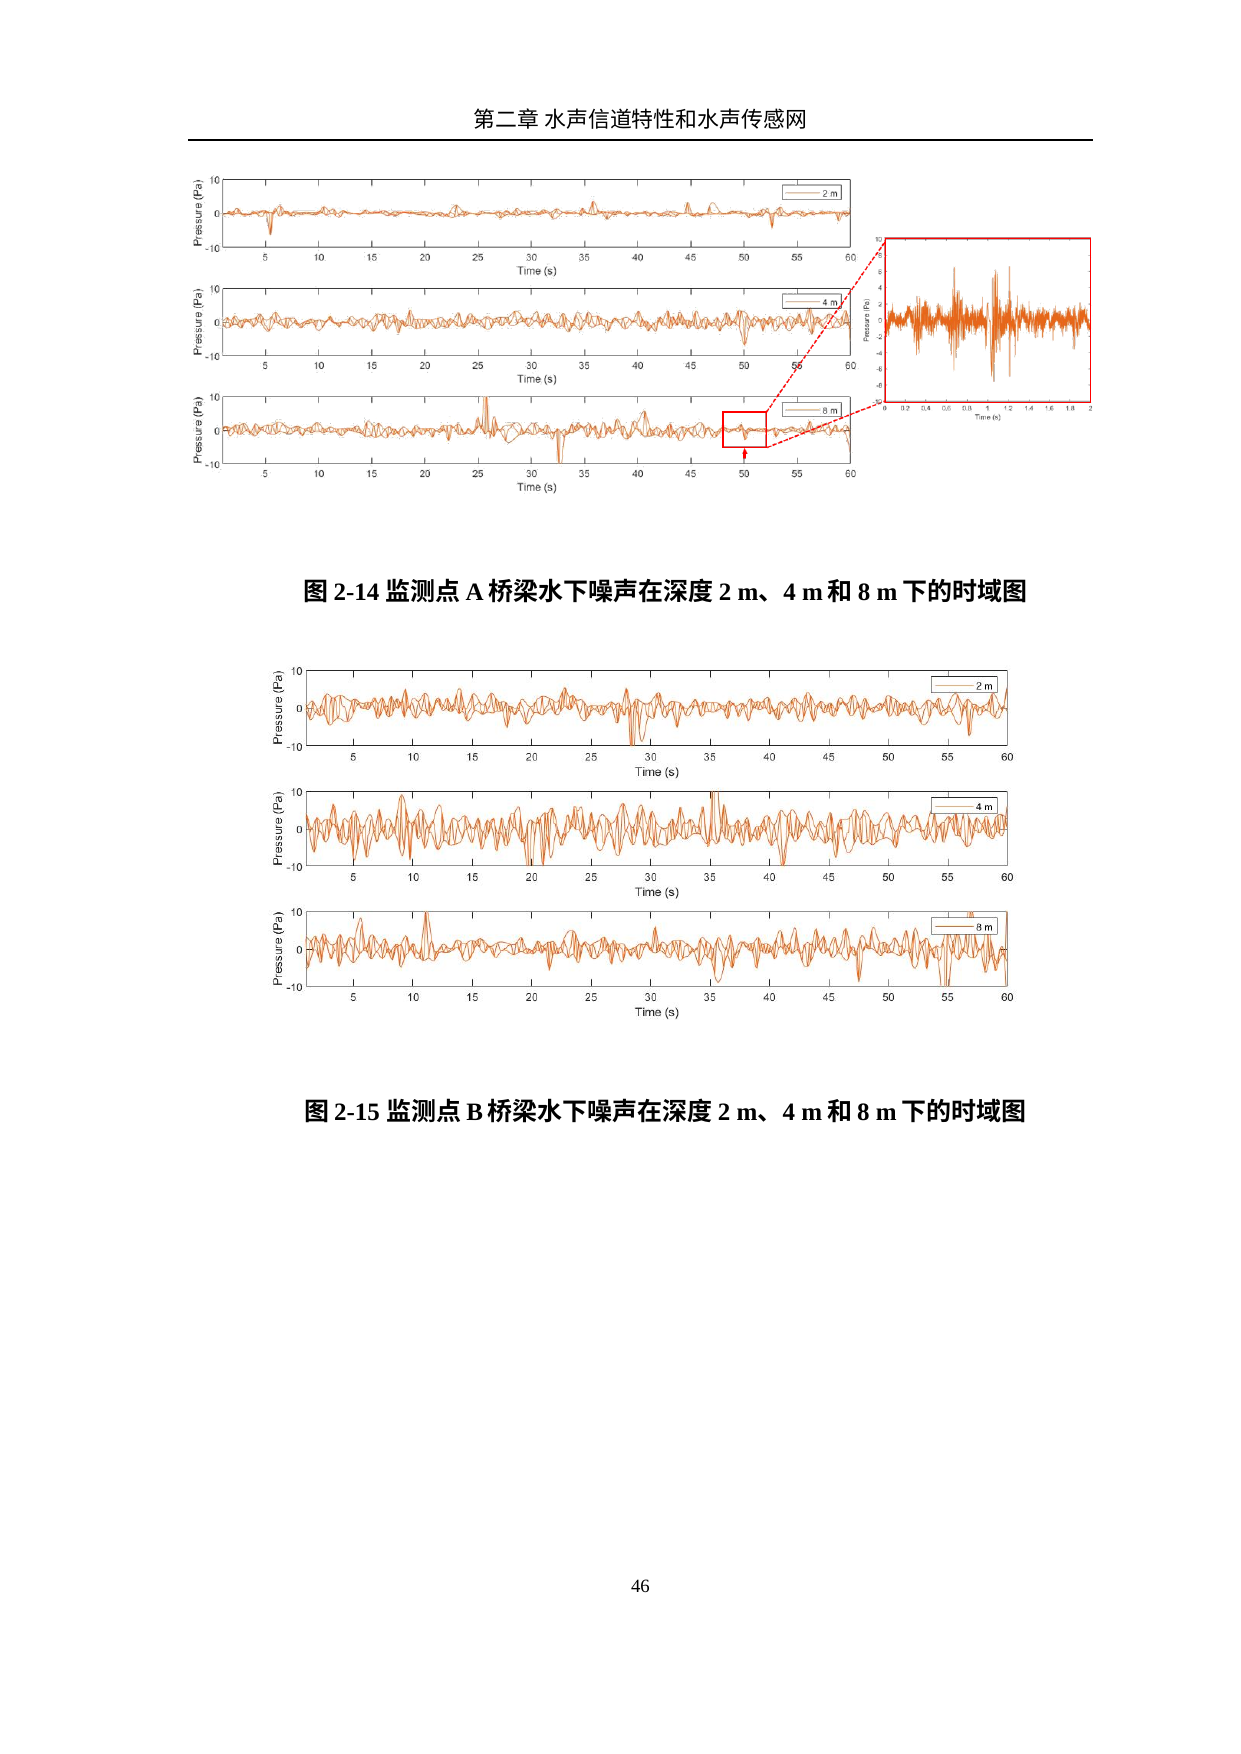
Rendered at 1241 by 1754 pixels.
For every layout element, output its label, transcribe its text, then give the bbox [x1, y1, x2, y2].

text 图2-15 监测点B桥梁水下噪声在深度2 m、4 m和8 m下的时域图 [187, 1077, 1093, 1142]
picture [188, 640, 1093, 1042]
picture [188, 152, 1093, 514]
text 图2-14 监测点A桥梁水下噪声在深度2 m、4 m和8 m下的时域图 [187, 557, 1093, 622]
